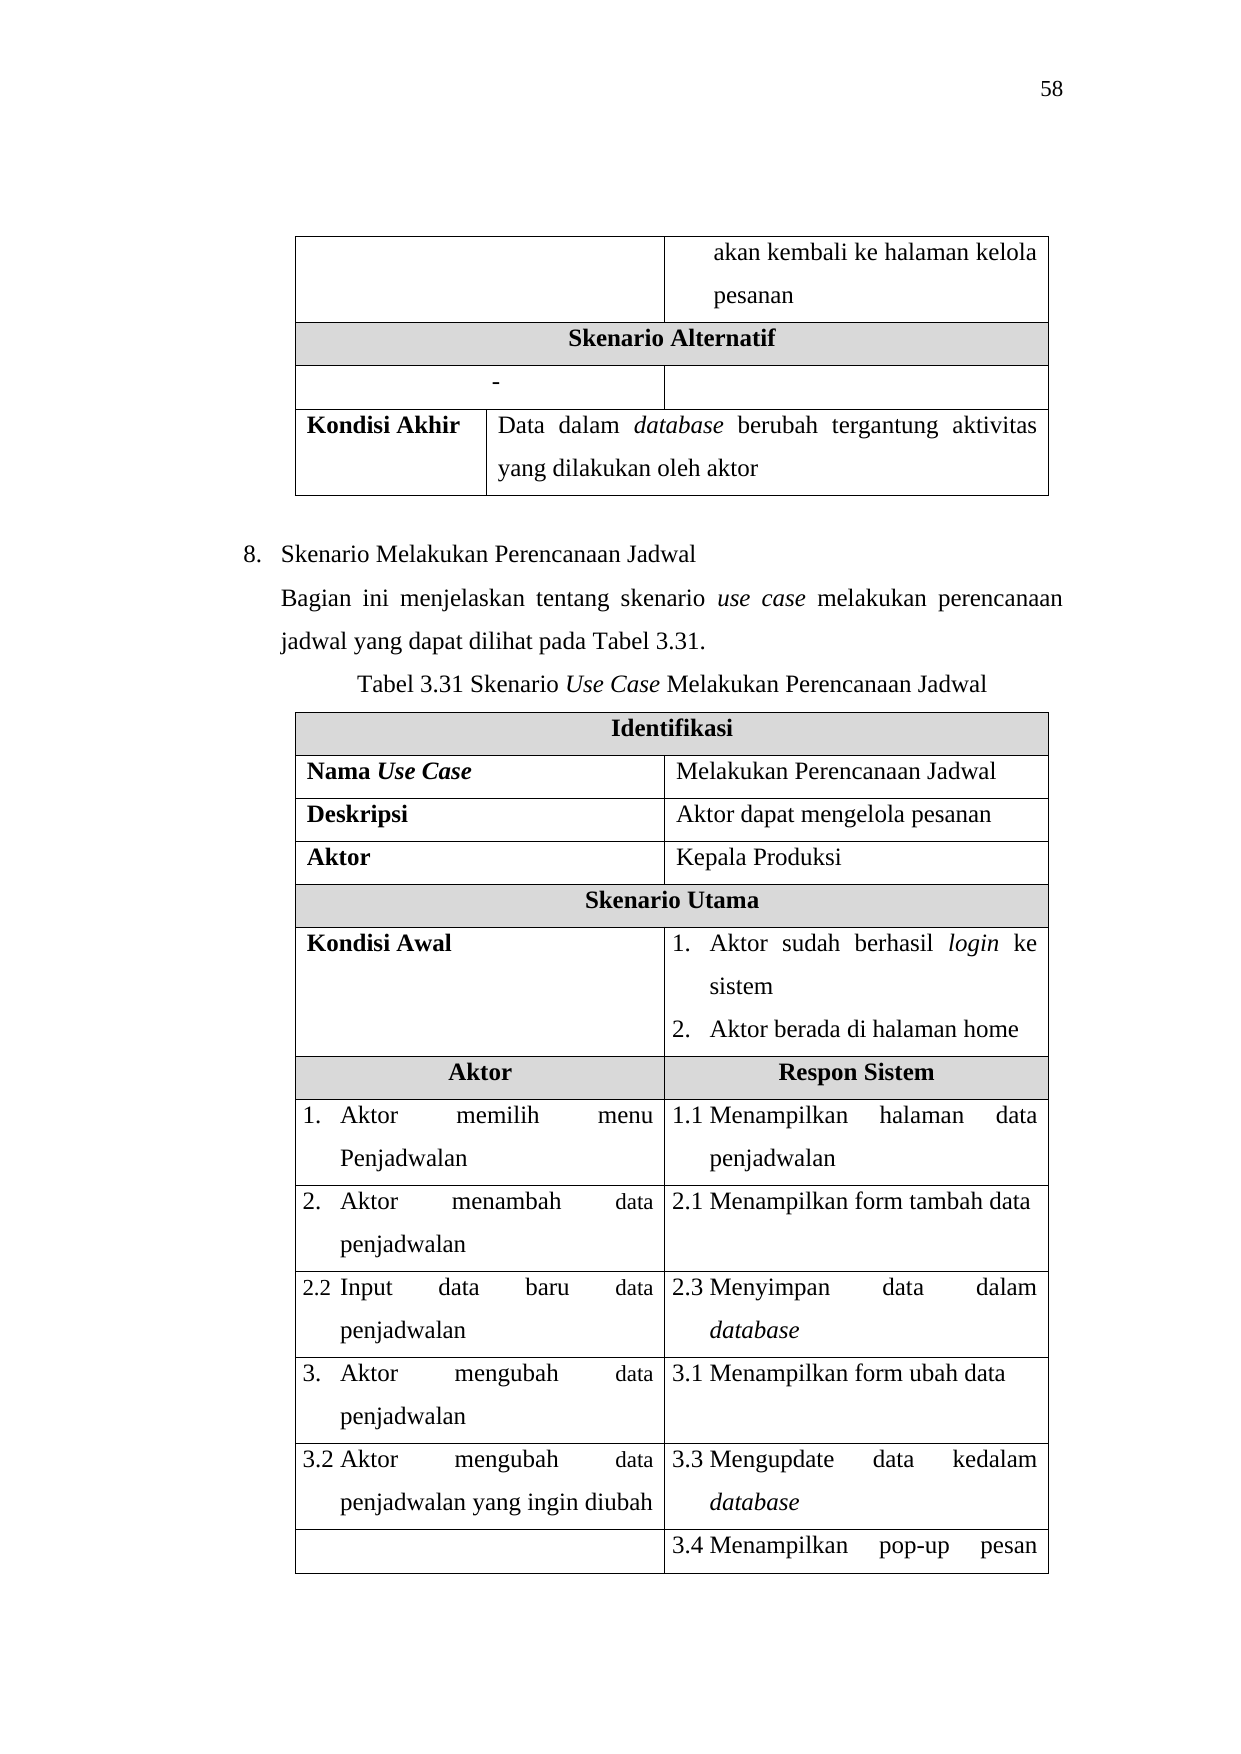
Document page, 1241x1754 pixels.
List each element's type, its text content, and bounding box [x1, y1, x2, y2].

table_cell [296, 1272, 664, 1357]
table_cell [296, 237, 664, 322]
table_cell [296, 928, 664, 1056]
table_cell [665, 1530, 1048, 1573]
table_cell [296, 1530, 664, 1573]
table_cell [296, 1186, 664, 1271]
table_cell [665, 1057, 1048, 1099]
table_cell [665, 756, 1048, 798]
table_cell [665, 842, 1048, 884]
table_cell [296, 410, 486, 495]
list Skenario Melakukan Perencanaan Jadwal [243, 539, 1063, 568]
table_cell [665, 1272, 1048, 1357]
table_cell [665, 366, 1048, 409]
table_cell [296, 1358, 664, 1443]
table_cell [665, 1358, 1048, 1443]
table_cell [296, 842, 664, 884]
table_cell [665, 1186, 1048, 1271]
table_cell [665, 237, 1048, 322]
text Bagian ini menjelaskan tentang skenario use case melakukan perencanaan jadwal yang dapat dilihat pada Tabel 3.31. [281, 583, 1063, 654]
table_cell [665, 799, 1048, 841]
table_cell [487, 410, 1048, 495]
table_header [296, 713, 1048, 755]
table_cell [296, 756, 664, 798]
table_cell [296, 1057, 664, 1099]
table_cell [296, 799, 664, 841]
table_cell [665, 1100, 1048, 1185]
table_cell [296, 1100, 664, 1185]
text Tabel 3.31 Skenario Use Case Melakukan Perencanaan Jadwal [281, 669, 1063, 698]
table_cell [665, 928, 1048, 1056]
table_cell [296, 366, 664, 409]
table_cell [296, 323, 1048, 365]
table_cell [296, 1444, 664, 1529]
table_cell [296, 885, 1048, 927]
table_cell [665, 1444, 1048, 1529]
